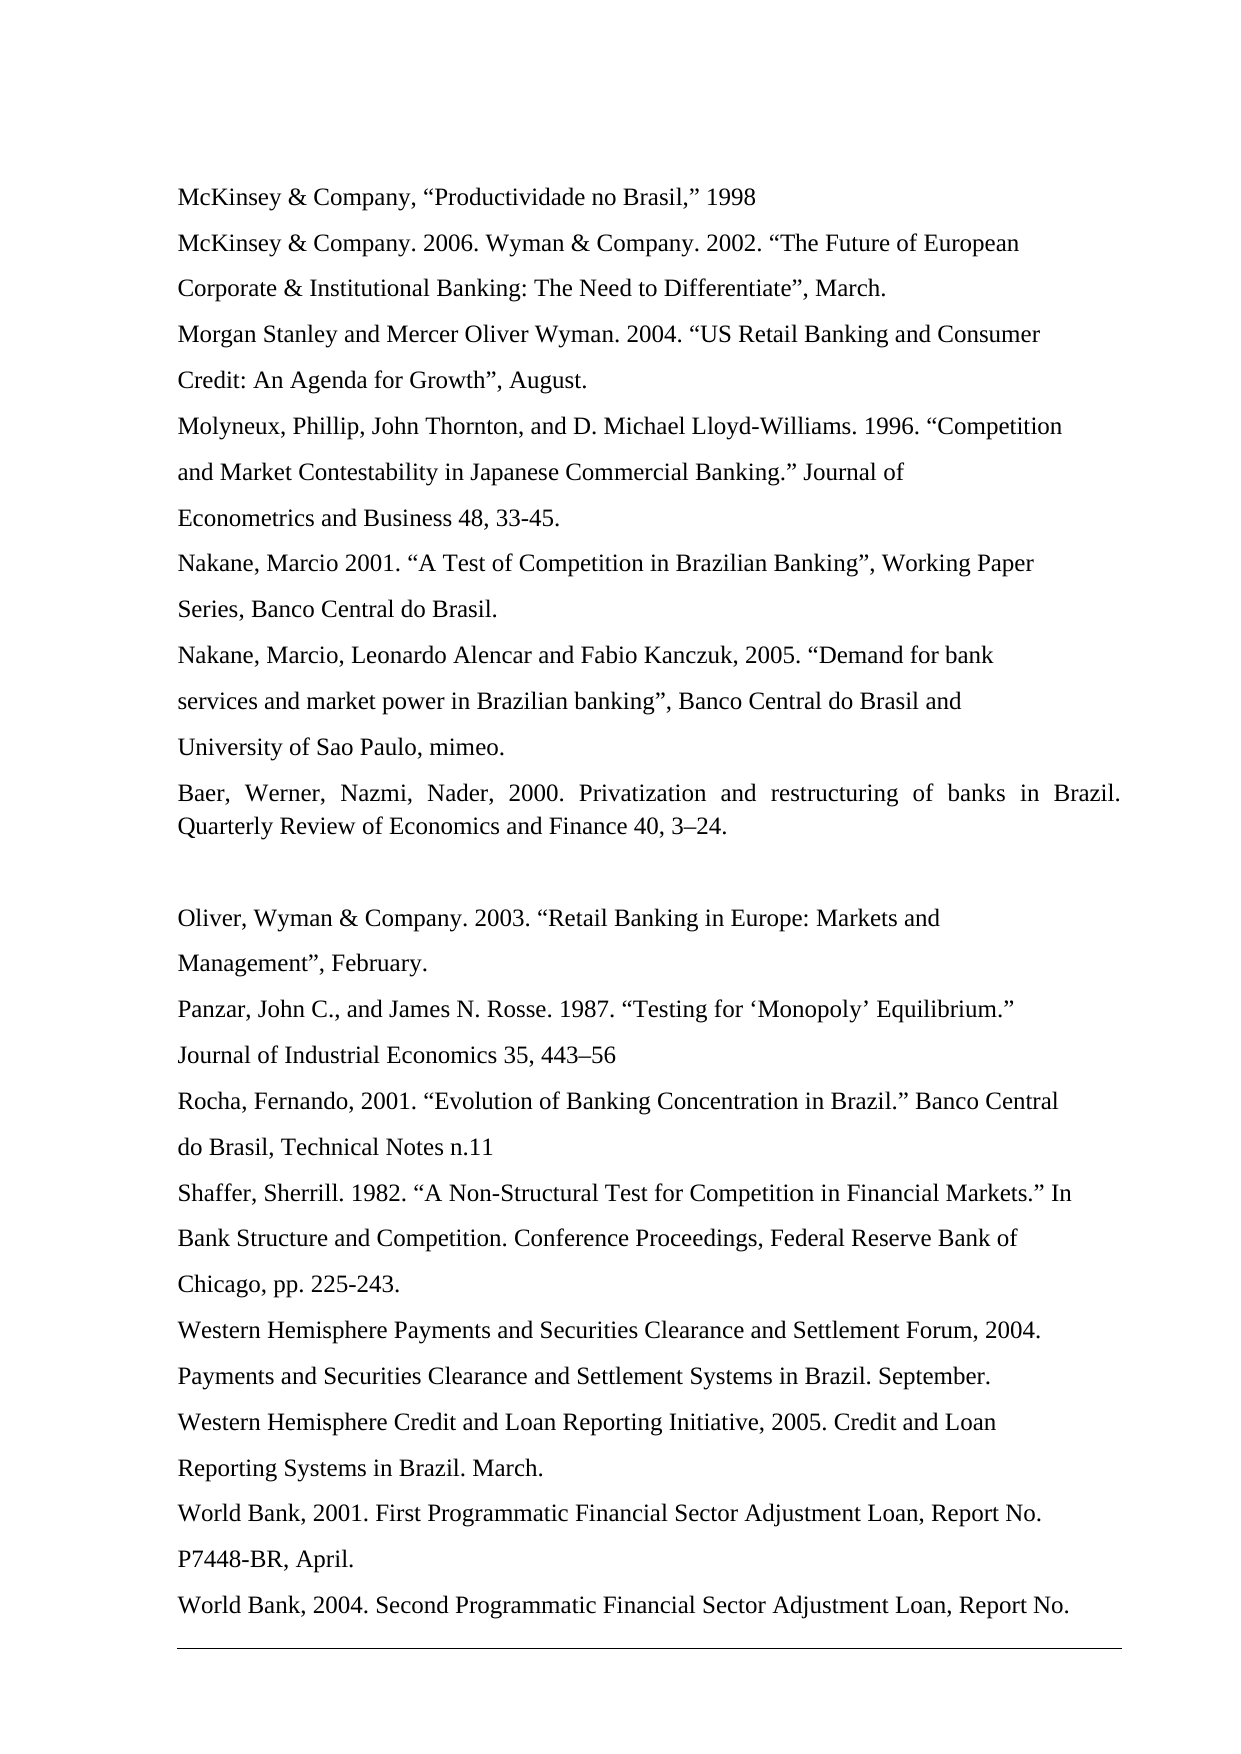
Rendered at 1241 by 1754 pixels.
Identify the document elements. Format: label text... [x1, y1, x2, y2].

text P7448-BR, April. [177, 1540, 1122, 1573]
text University of Sao Paulo, mimeo. [177, 727, 1122, 761]
text World Bank, 2004. Second Programmatic Financial Sector Adjustment Loan, Report No. [177, 1586, 1122, 1619]
text Reporting Systems in Brazil. March. [177, 1448, 1122, 1481]
text Baer, Werner, Nazmi, Nader, 2000. Privatization and restructuring of banks in Brazil. Quarterly Review of Economics and Finance 40, 3–24. [177, 773, 1122, 840]
text Payments and Securities Clearance and Settlement Systems in Brazil. September. [177, 1356, 1122, 1390]
text Shaffer, Sherrill. 1982. “A Non-Structural Test for Competition in Financial Markets.” In [177, 1173, 1122, 1206]
text Econometrics and Business 48, 33-45. [177, 498, 1122, 531]
text and Market Contestability in Japanese Commercial Banking.” Journal of [177, 452, 1122, 486]
text Journal of Industrial Economics 35, 443–56 [177, 1036, 1122, 1069]
text Oliver, Wyman & Company. 2003. “Retail Banking in Europe: Markets and [177, 898, 1122, 931]
text Nakane, Marcio, Leonardo Alencar and Fabio Kanczuk, 2005. “Demand for bank [177, 636, 1122, 669]
text Western Hemisphere Credit and Loan Reporting Initiative, 2005. Credit and Loan [177, 1402, 1122, 1436]
text McKinsey & Company. 2006. Wyman & Company. 2002. “The Future of European [177, 223, 1122, 256]
text Molyneux, Phillip, John Thornton, and D. Michael Lloyd-Williams. 1996. “Competition [177, 406, 1122, 440]
text Management”, February. [177, 944, 1122, 977]
text services and market power in Brazilian banking”, Banco Central do Brasil and [177, 681, 1122, 715]
text World Bank, 2001. First Programmatic Financial Sector Adjustment Loan, Report No. [177, 1494, 1122, 1527]
text McKinsey & Company, “Productividade no Brasil,” 1998 [177, 177, 1122, 211]
text Western Hemisphere Payments and Securities Clearance and Settlement Forum, 2004. [177, 1311, 1122, 1344]
text Rocha, Fernando, 2001. “Evolution of Banking Concentration in Brazil.” Banco Central [177, 1081, 1122, 1115]
text do Brasil, Technical Notes n.11 [177, 1127, 1122, 1161]
text Panzar, John C., and James N. Rosse. 1987. “Testing for ‘Monopoly’ Equilibrium.” [177, 990, 1122, 1023]
text Corporate & Institutional Banking: The Need to Differentiate”, March. [177, 269, 1122, 302]
text Nakane, Marcio 2001. “A Test of Competition in Brazilian Banking”, Working Paper [177, 544, 1122, 577]
text Series, Banco Central do Brasil. [177, 590, 1122, 623]
text Credit: An Agenda for Growth”, August. [177, 361, 1122, 394]
text Bank Structure and Competition. Conference Proceedings, Federal Reserve Bank of [177, 1219, 1122, 1252]
text Chicago, pp. 225-243. [177, 1265, 1122, 1298]
text Morgan Stanley and Mercer Oliver Wyman. 2004. “US Retail Banking and Consumer [177, 315, 1122, 348]
